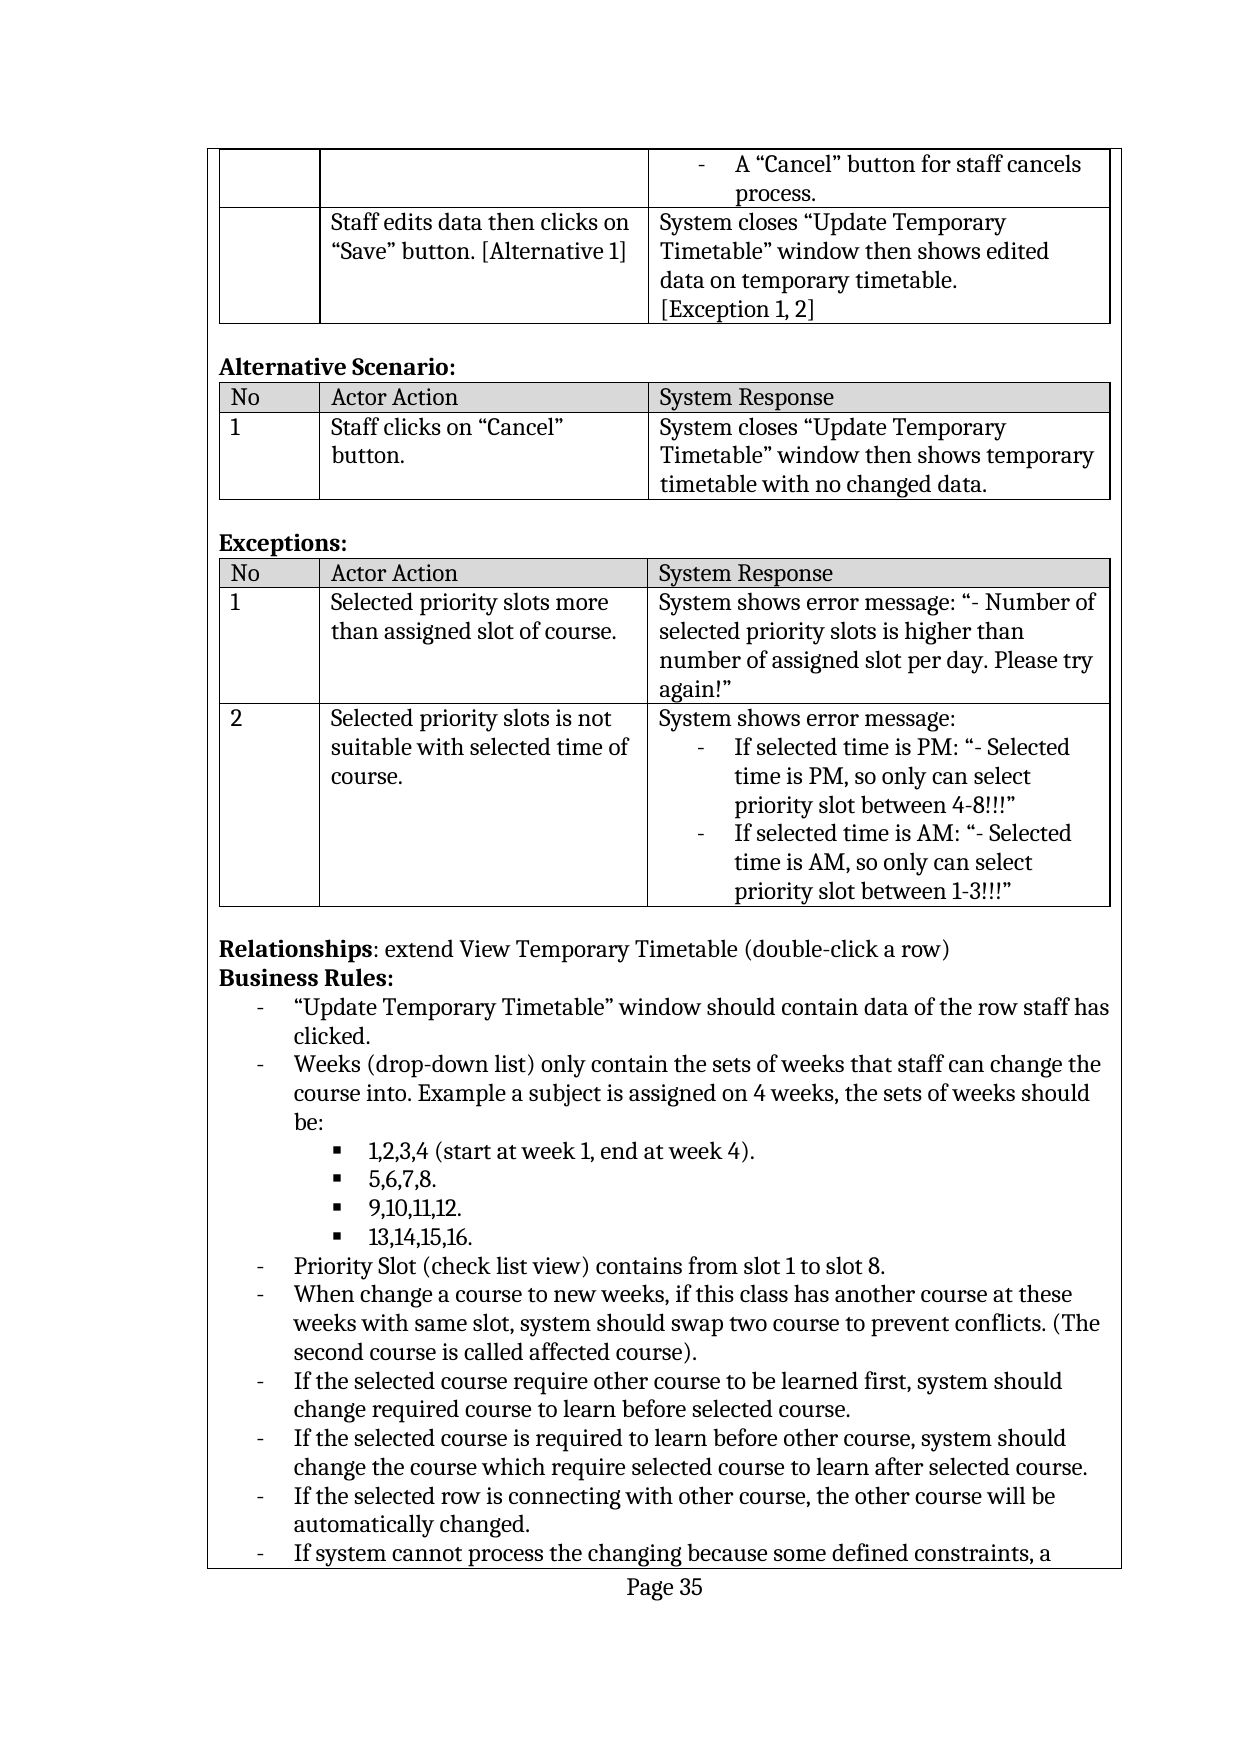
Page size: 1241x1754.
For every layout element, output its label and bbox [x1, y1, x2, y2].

table_cell [208, 149, 1121, 1568]
